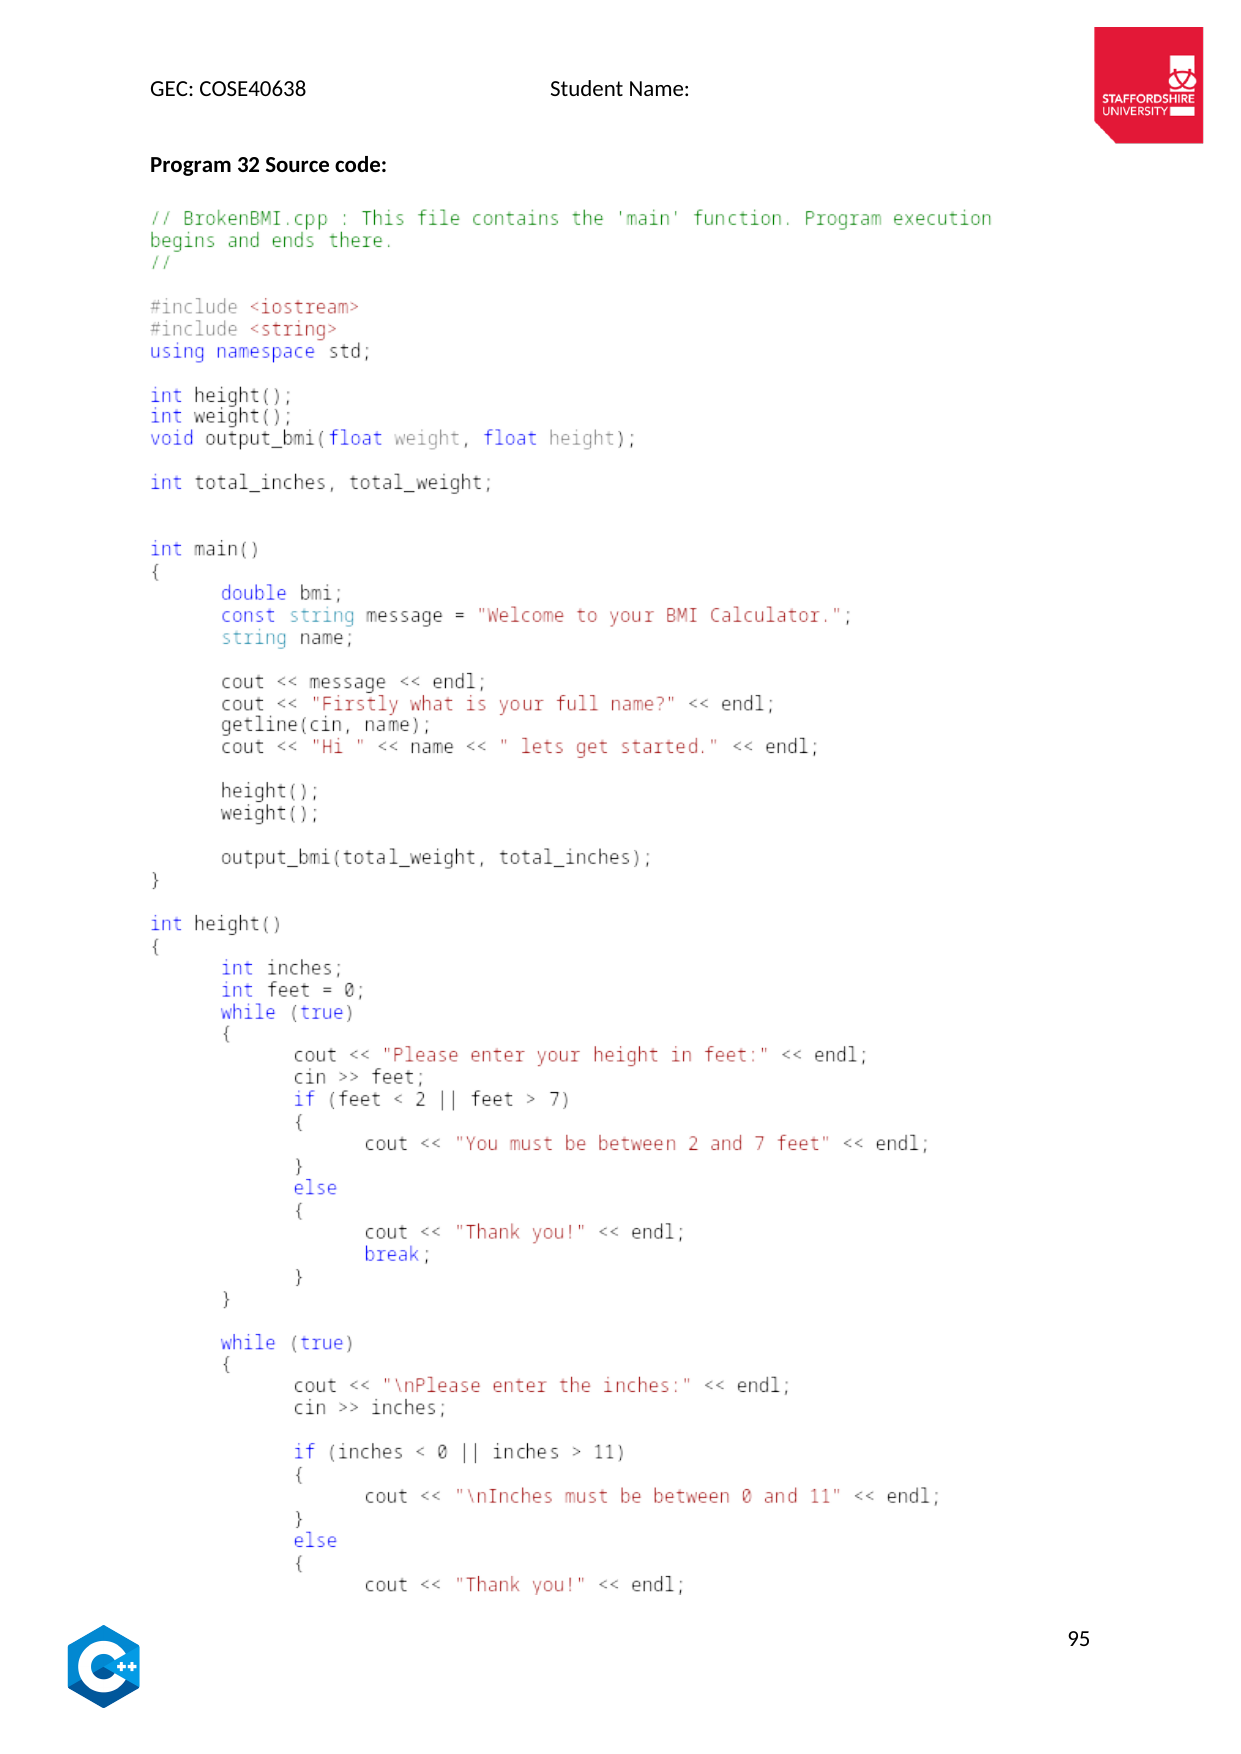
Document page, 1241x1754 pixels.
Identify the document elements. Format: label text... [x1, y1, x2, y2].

picture [1088, 27, 1209, 148]
text Program 32 Source code: [150, 150, 1090, 178]
picture [53, 1625, 150, 1708]
